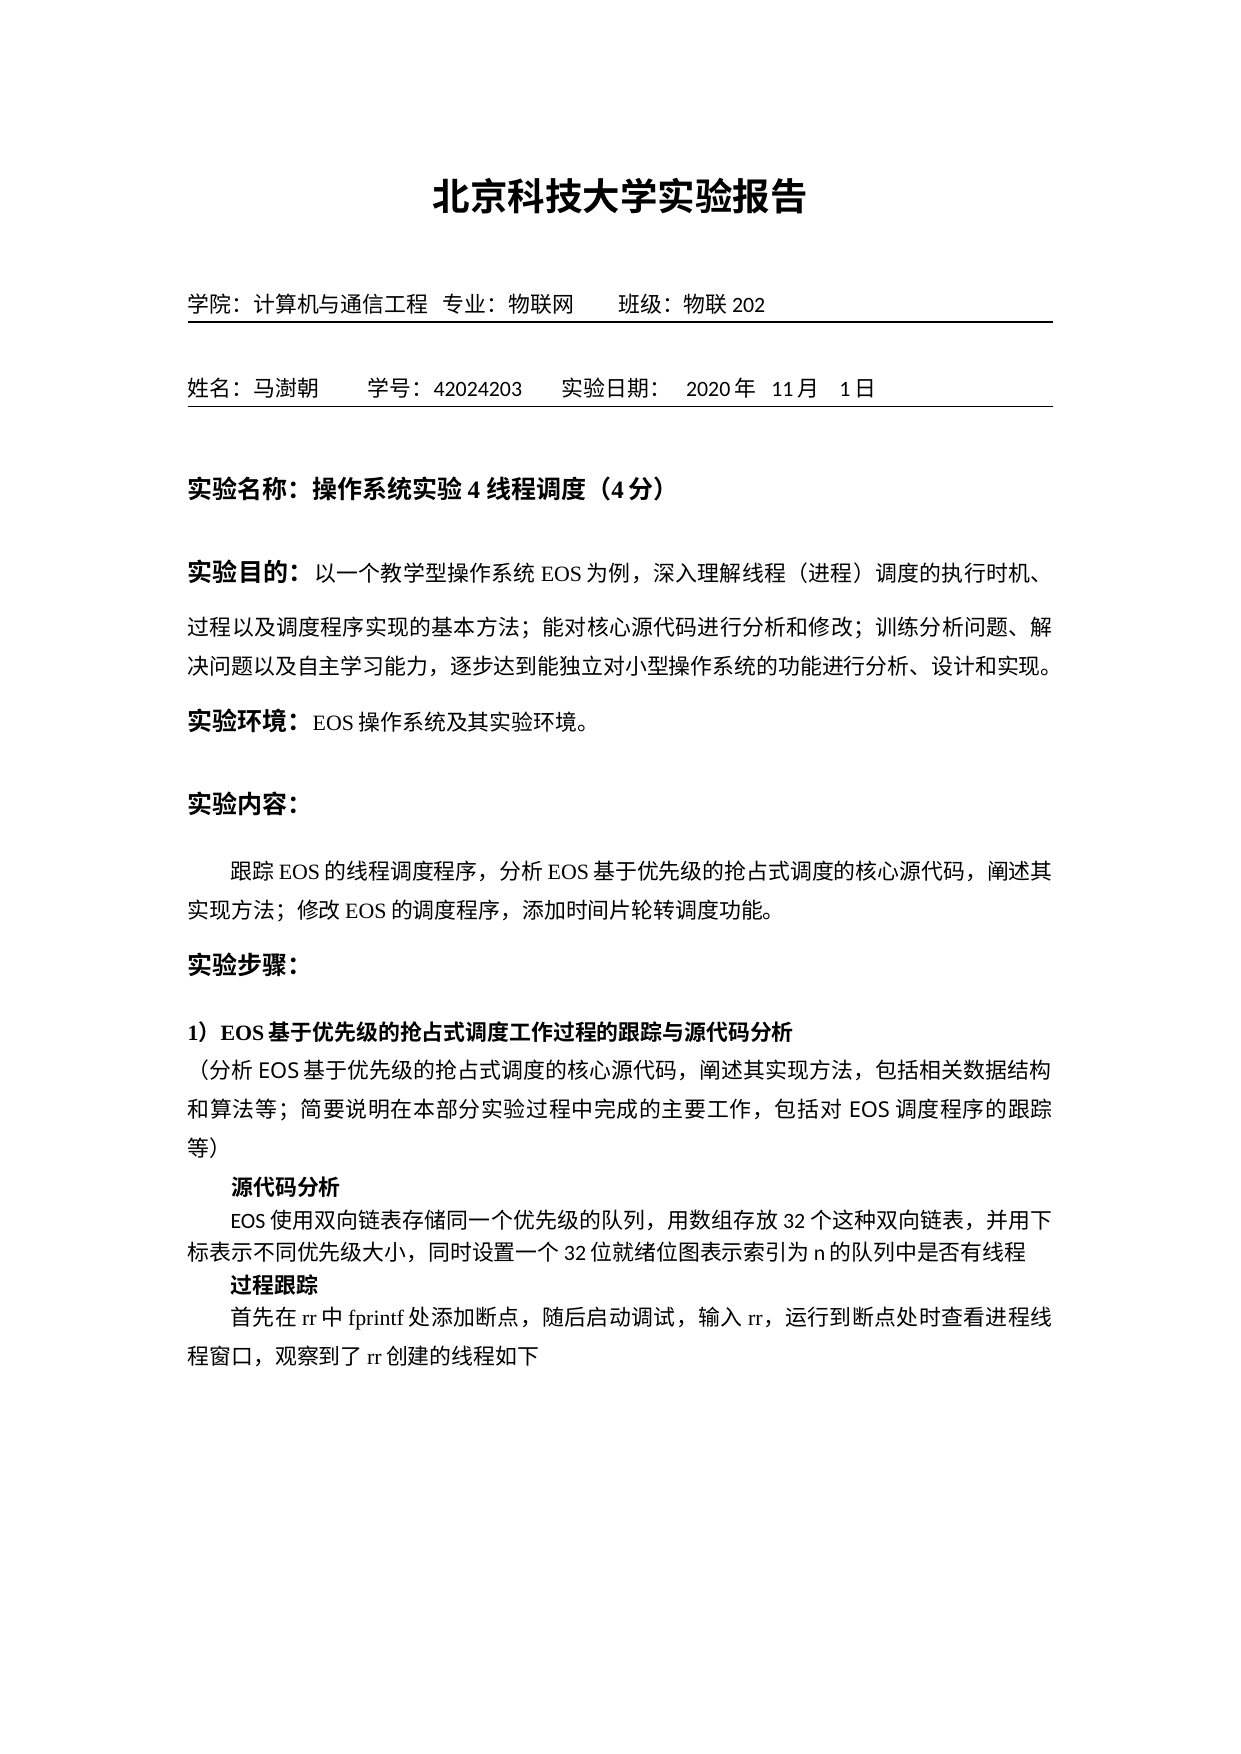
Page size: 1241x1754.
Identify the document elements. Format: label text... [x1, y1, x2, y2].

text 首先在rr中fprintf处添加断点，随后启动调试，输入rr，运行到断点处时查看进程线程窗口，观察到了rr创建的线程如下 [187, 1300, 1053, 1371]
text 学院：计算机与通信工程 专业：物联网 班级：物联202 [187, 287, 1053, 323]
text 实验步骤： [187, 931, 1053, 996]
text 实验名称：操作系统实验4 线程调度（4分） [187, 455, 1053, 520]
text 1）EOS基于优先级的抢占式调度工作过程的跟踪与源代码分析 [187, 1014, 1053, 1047]
text 实验目的：以一个教学型操作系统EOS为例，深入理解线程（进程）调度的执行时机、过程以及调度程序实现的基本方法；能对核心源代码进行分析和修改；训练分析问题、解决问题以及自主学习能力，逐步达到能独立对小型操作系统的功能进行分析、设计和实现。 [187, 538, 1053, 681]
text 实验环境：EOS操作系统及其实验环境。 [187, 687, 1053, 752]
text 过程跟踪 [187, 1267, 1053, 1300]
text 源代码分析 [187, 1170, 1053, 1202]
text 北京科技大学实验报告 [187, 162, 1053, 227]
text 跟踪EOS的线程调度程序，分析EOS基于优先级的抢占式调度的核心源代码，阐述其实现方法；修改EOS的调度程序，添加时间片轮转调度功能。 [187, 853, 1053, 925]
text 实验内容： [187, 770, 1053, 835]
text EOS使用双向链表存储同一个优先级的队列，用数组存放32个这种双向链表，并用下标表示不同优先级大小，同时设置一个32位就绪位图表示索引为n的队列中是否有线程 [187, 1202, 1053, 1267]
text （分析EOS基于优先级的抢占式调度的核心源代码，阐述其实现方法，包括相关数据结构和算法等；简要说明在本部分实验过程中完成的主要工作，包括对EOS调度程序的跟踪等） [187, 1053, 1053, 1163]
text 姓名：马澍朝 学号：42024203 实验日期： 2020年 11月 1日 [187, 371, 1053, 407]
